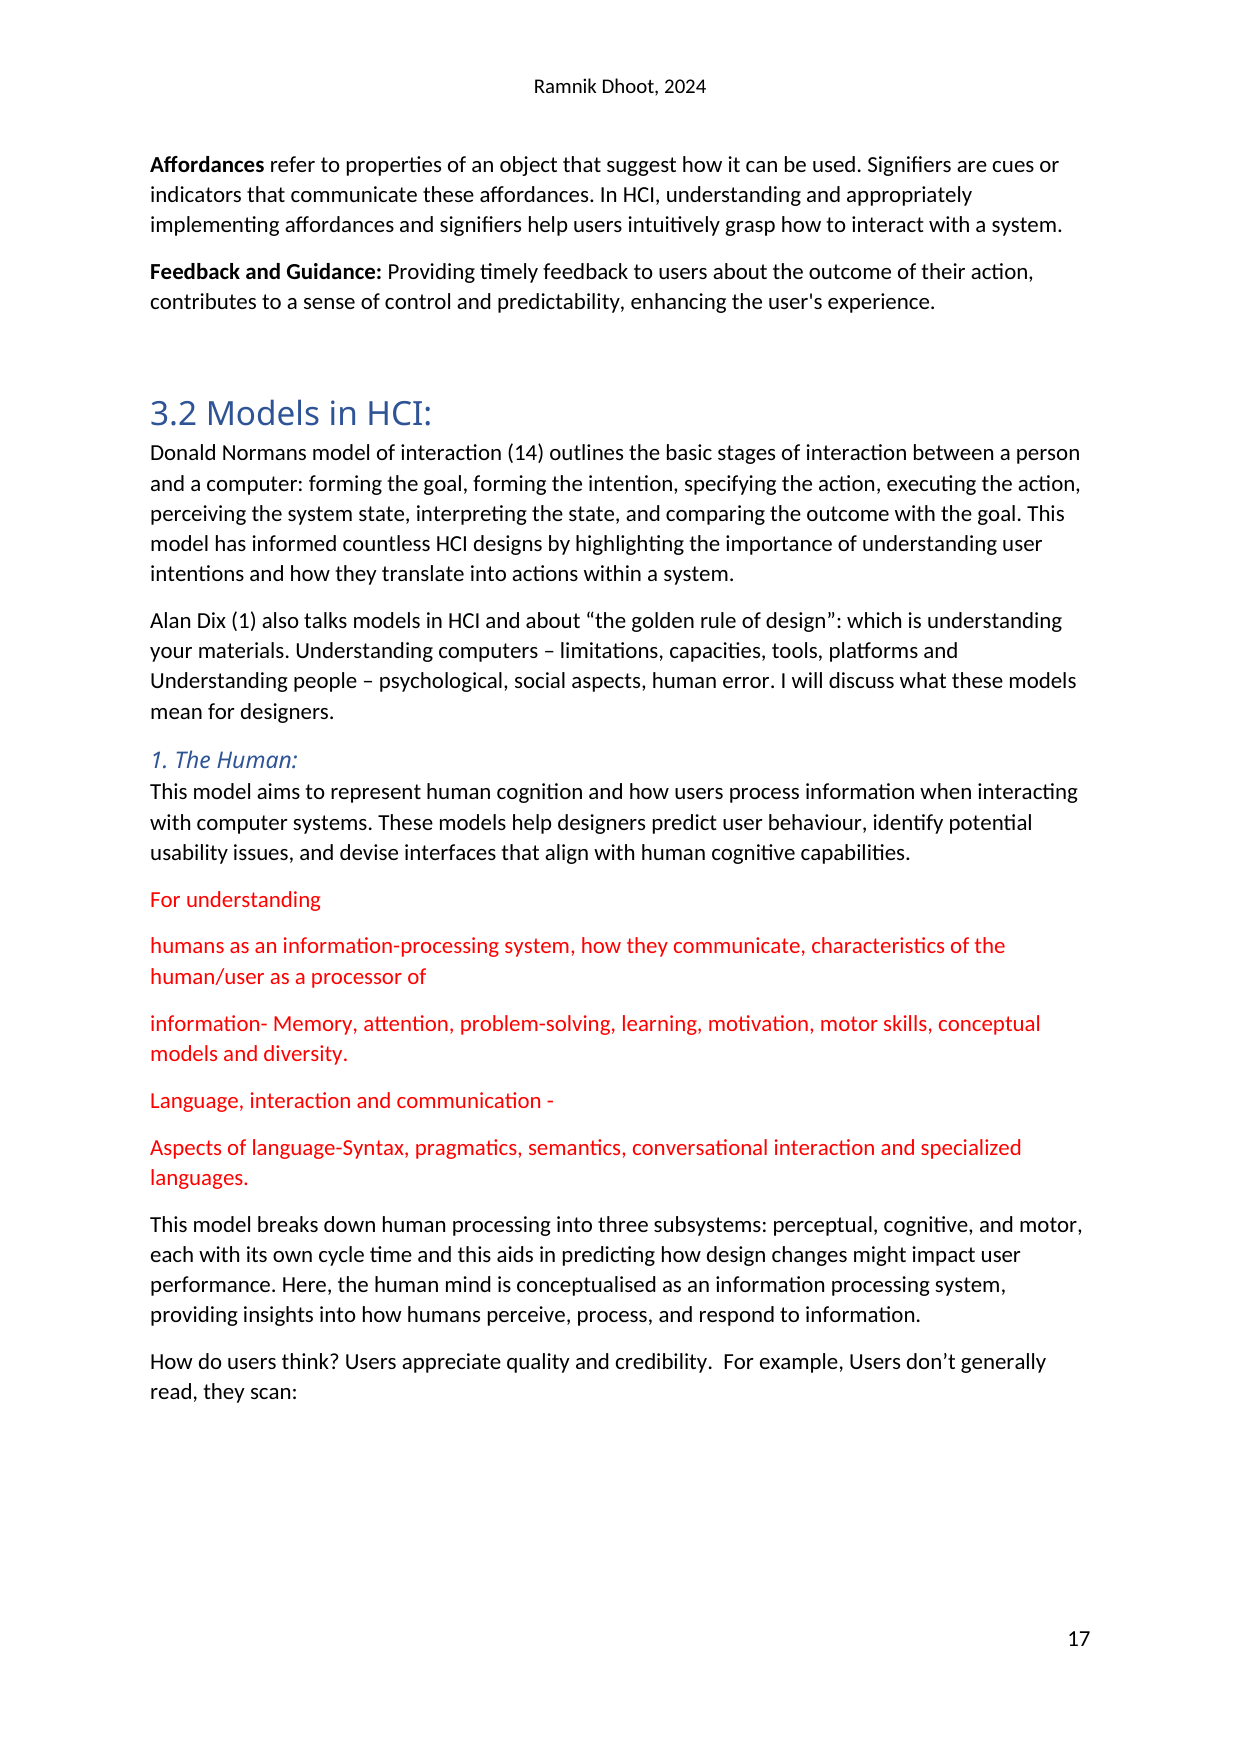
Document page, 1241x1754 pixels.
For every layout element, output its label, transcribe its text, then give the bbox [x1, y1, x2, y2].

subtitle 3.2 Models in HCI: [150, 389, 1090, 435]
text Aspects of language-Syntax, pragmatics, semantics, conversational interaction and specialized languages. [150, 1133, 1090, 1191]
text information- Memory, attention, problem-solving, learning, motivation, motor skills, conceptual models and diversity. [150, 1009, 1090, 1067]
text This model breaks down human processing into three subsystems: perceptual, cognitive, and motor, each with its own cycle time and this aids in predicting how design changes might impact user performance. Here, the human mind is conceptualised as an information processing system, providing insights into how humans perceive, process, and respond to information. [150, 1210, 1090, 1328]
text humans as an information-processing system, how they communicate, characteristics of the human/user as a processor of [150, 932, 1090, 990]
text Donald Normans model of interaction (14) outlines the basic stages of interaction between a person and a computer: forming the goal, forming the intention, specifying the action, executing the action, perceiving the system state, interpreting the state, and comparing the outcome with the goal. This model has informed countless HCI designs by highlighting the importance of understanding user intentions and how they translate into actions within a system. [150, 438, 1090, 587]
subtitle 1. The Human: [150, 744, 1090, 775]
text Alan Dix (1) also talks models in HCI and about “the golden rule of design”: which is understanding your materials. Understanding computers – limitations, capacities, tools, platforms and Understanding people – psychological, social aspects, human error. I will discuss what these models mean for designers. [150, 606, 1090, 725]
text Language, interaction and communication - [150, 1086, 1090, 1114]
text How do users think? Users appreciate quality and credibility. For example, Users don’t generally read, they scan: [150, 1347, 1090, 1406]
text Affordances refer to properties of an object that suggest how it can be used. Signifiers are cues or indicators that communicate these affordances. In HCI, understanding and appropriately implementing affordances and signifiers help users intuitively grasp how to interact with a system. [150, 150, 1090, 238]
text This model aims to represent human cognition and how users process information when interacting with computer systems. These models help designers predict user behaviour, identify potential usability issues, and devise interfaces that align with human cognitive capabilities. [150, 777, 1090, 866]
text Feedback and Guidance: Providing timely feedback to users about the outcome of their action, contributes to a sense of control and predictability, enhancing the user's experience. [150, 257, 1090, 316]
text For understanding [150, 885, 1090, 913]
